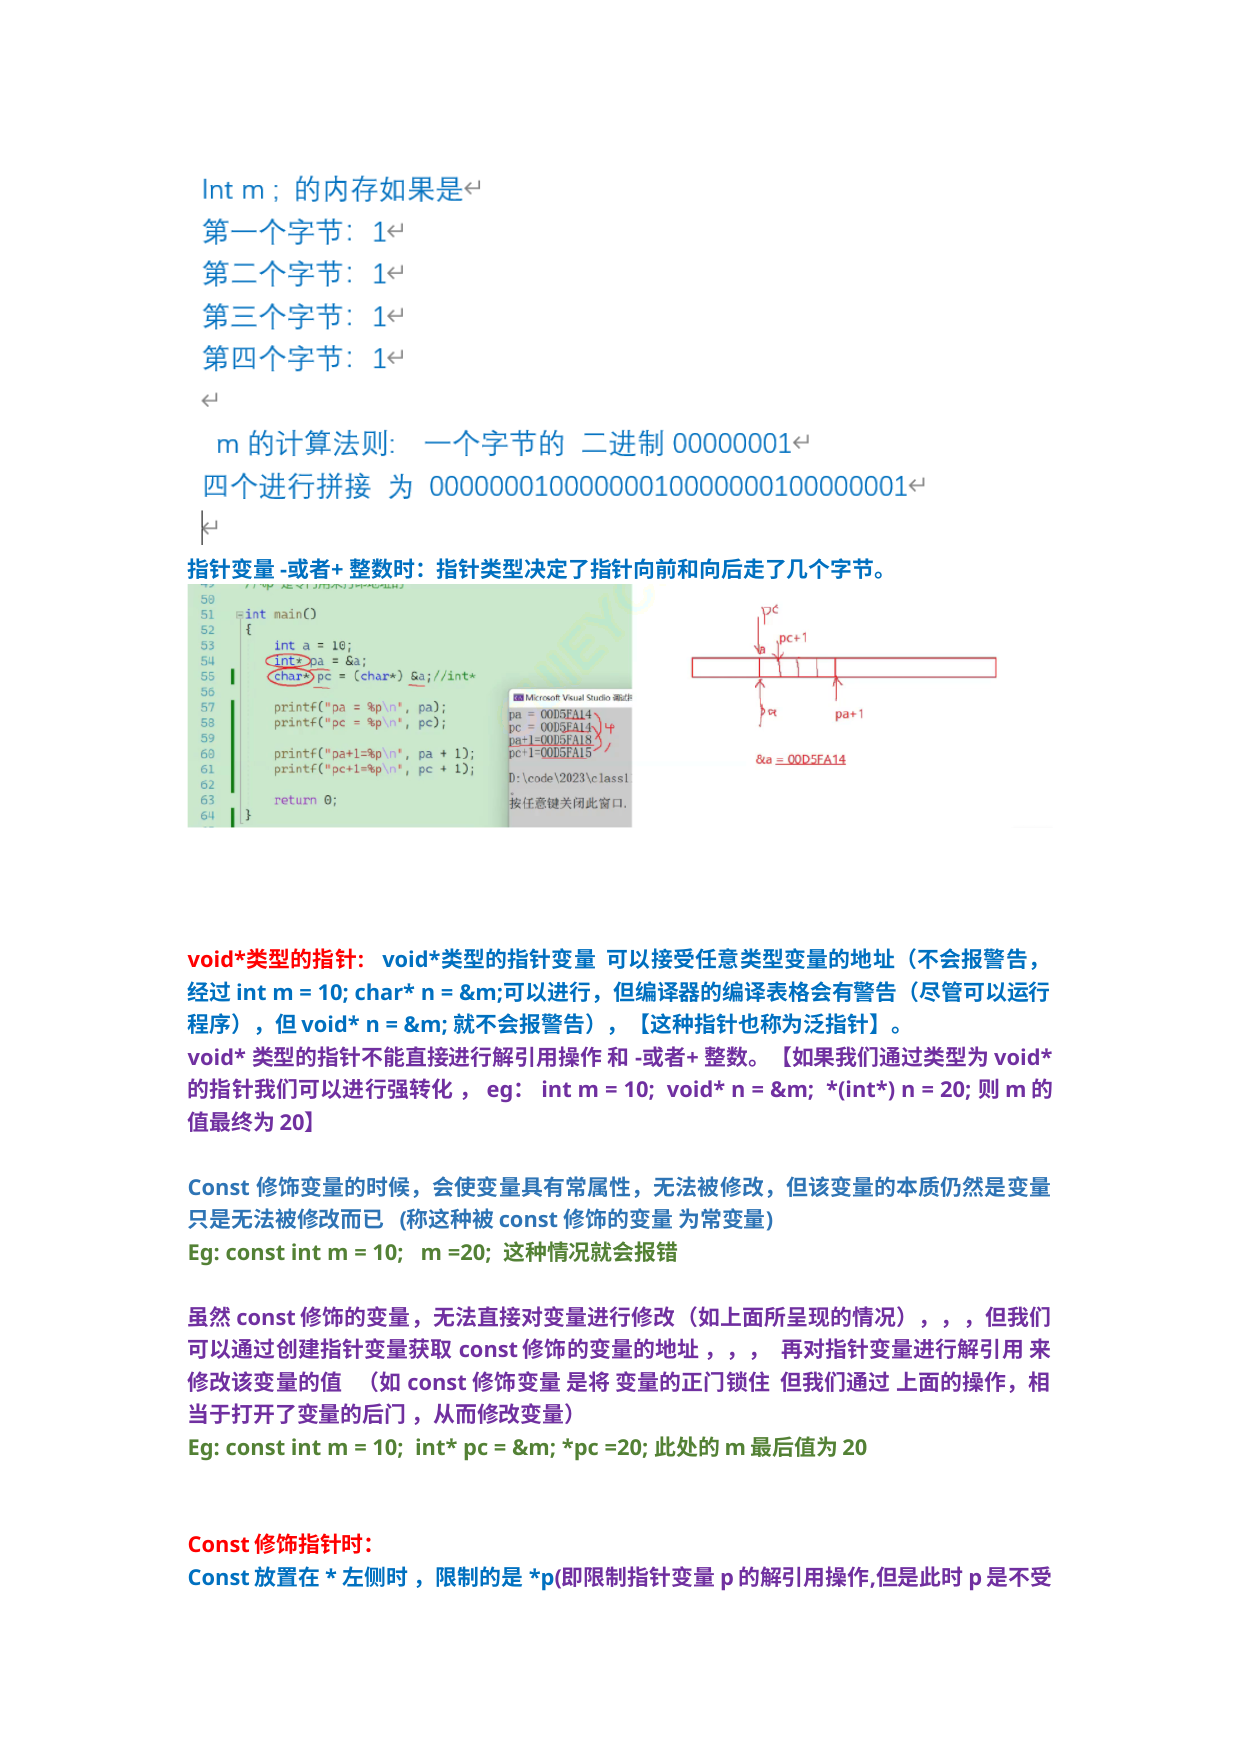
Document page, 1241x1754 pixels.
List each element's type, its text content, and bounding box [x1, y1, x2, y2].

picture [187, 584, 1053, 828]
text Const 修饰变量的时候，会使变量具有常属性，无法被修改，但该变量的本质仍然是变量，只是无法被修改而已 (称这种被const 修饰的变量 为常变量) [187, 1169, 1053, 1234]
text void* 类型的指针不能直接进行解引用操作 和 -或者+ 整数。【如果我们通过类型为void* 的指针我们可以进行强转化 ， eg： int m = 10; void* n = &m; *(int*) n = 20; 则m的值最终为20】 [187, 1039, 1053, 1137]
text 虽然const修饰的变量，无法直接对变量进行修改（如上面所呈现的情况），，，但我们可以通过创建指针变量获取 const修饰的变量的地址 ，，， 再对指针变量进行解引用 来修改该变量的值 （如const 修饰变量 是将 变量的正门锁住 但我们通过 上面的操作，相当于打开了变量的后门 ，从而修改变量） [187, 1299, 1053, 1429]
picture [187, 162, 1012, 545]
text void*类型的指针: void*类型的指针变量 可以接受任意类型变量的地址（不会报警告，经过int m = 10; char* n = &m;可以进行，但编译器的编译表格会有警告（尽管可以运行程序），但void* n = &m; 就不会报警告），【这种指针也称为泛指针】。 [187, 942, 1053, 1039]
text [187, 1559, 1053, 1592]
text 指针变量 -或者+ 整数时：指针类型决定了指针向前和向后走了几个字节。 [187, 552, 1053, 584]
text Eg: const int m = 10; m =20; 这种情况就会报错 [187, 1234, 1053, 1267]
text Const修饰指针时： [187, 1527, 1053, 1559]
text Eg: const int m = 10; int* pc = &m; *pc =20; 此处的m最后值为20 [187, 1429, 1053, 1462]
